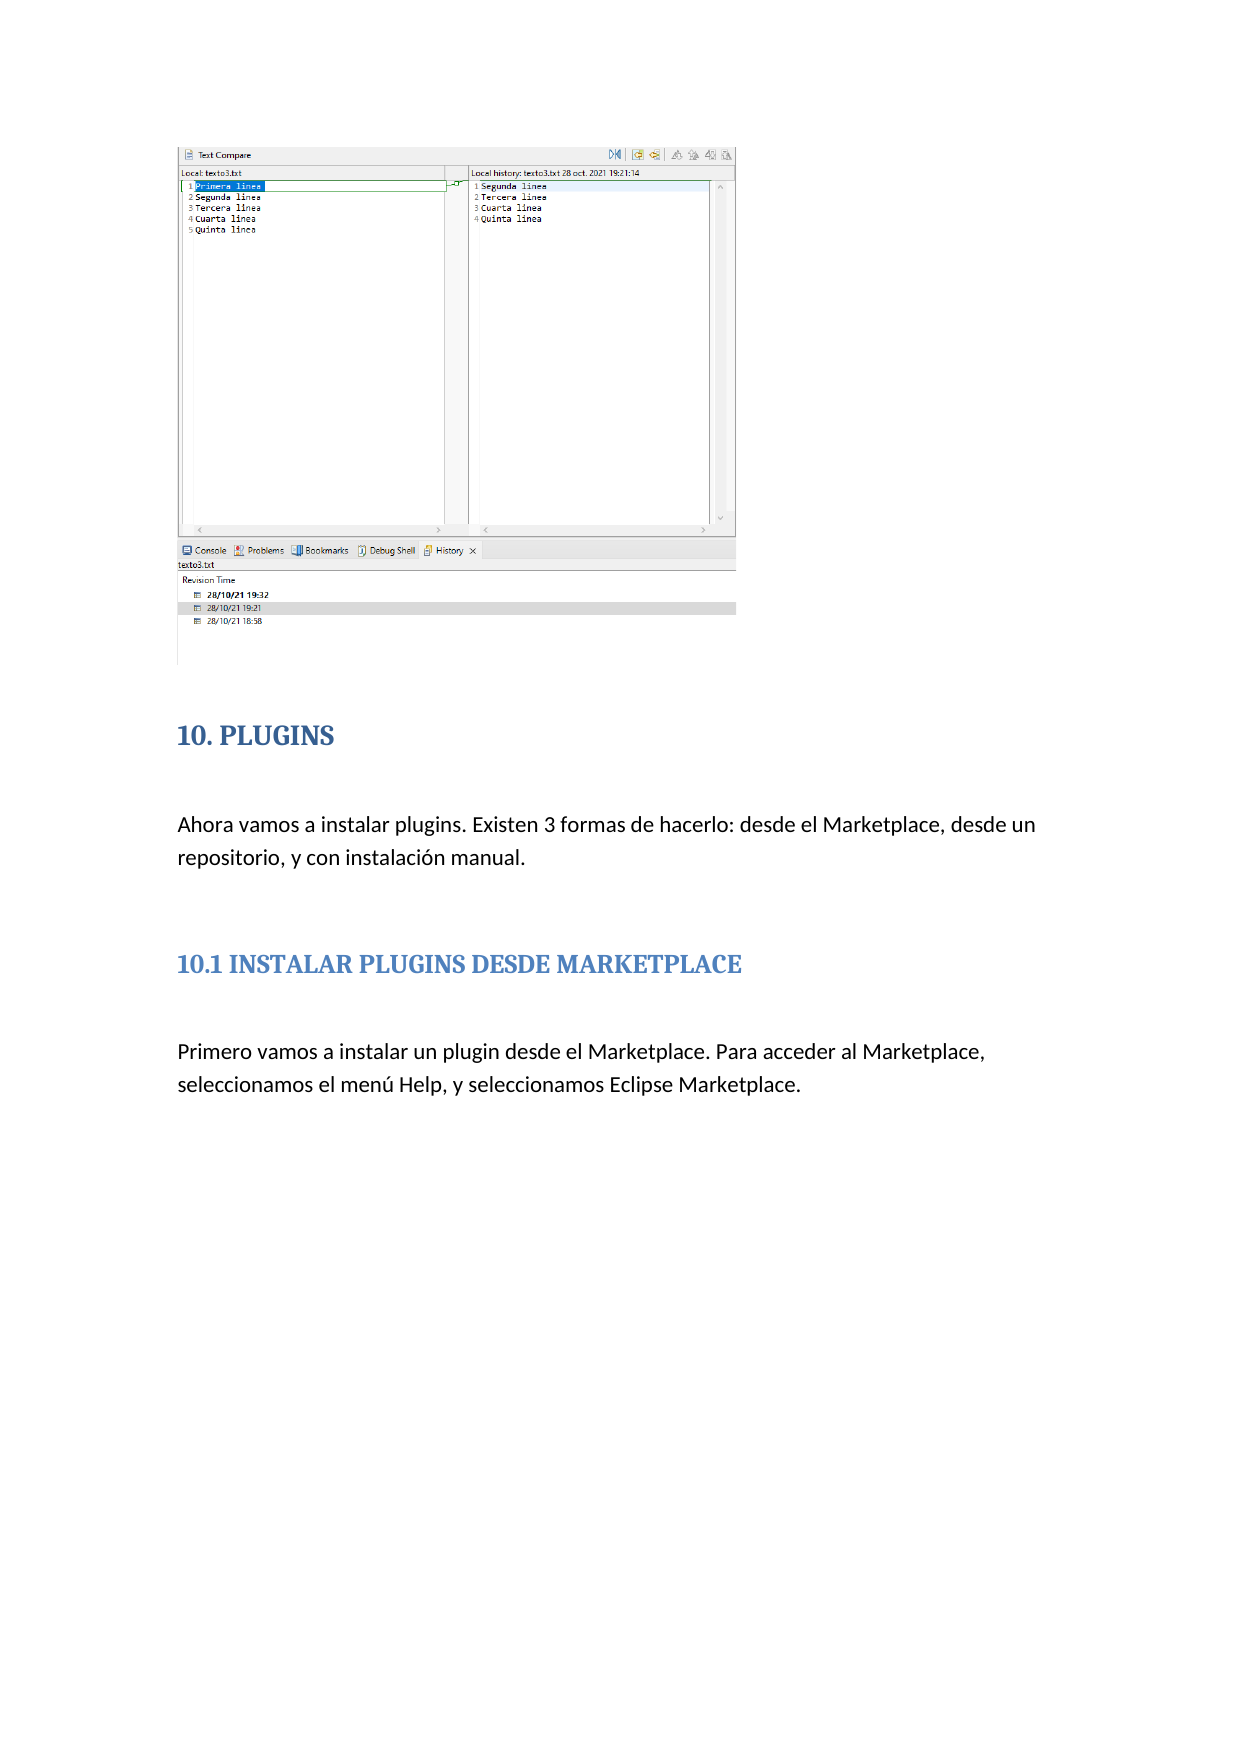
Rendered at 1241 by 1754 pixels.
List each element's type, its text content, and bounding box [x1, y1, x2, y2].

text Ahora vamos a instalar plugins. Existen 3 formas de hacerlo: desde el Marketplace, desde un repositorio, y con instalación manual. [177, 811, 1063, 871]
picture [177, 147, 737, 665]
text Primero vamos a instalar un plugin desde el Marketplace. Para acceder al Marketplace, seleccionamos el menú Help, y seleccionamos Eclipse Marketplace. [177, 1037, 1063, 1098]
subtitle 10. PLUGINS [177, 719, 1063, 752]
subtitle 10.1 INSTALAR PLUGINS DESDE MARKETPLACE [177, 949, 1063, 980]
